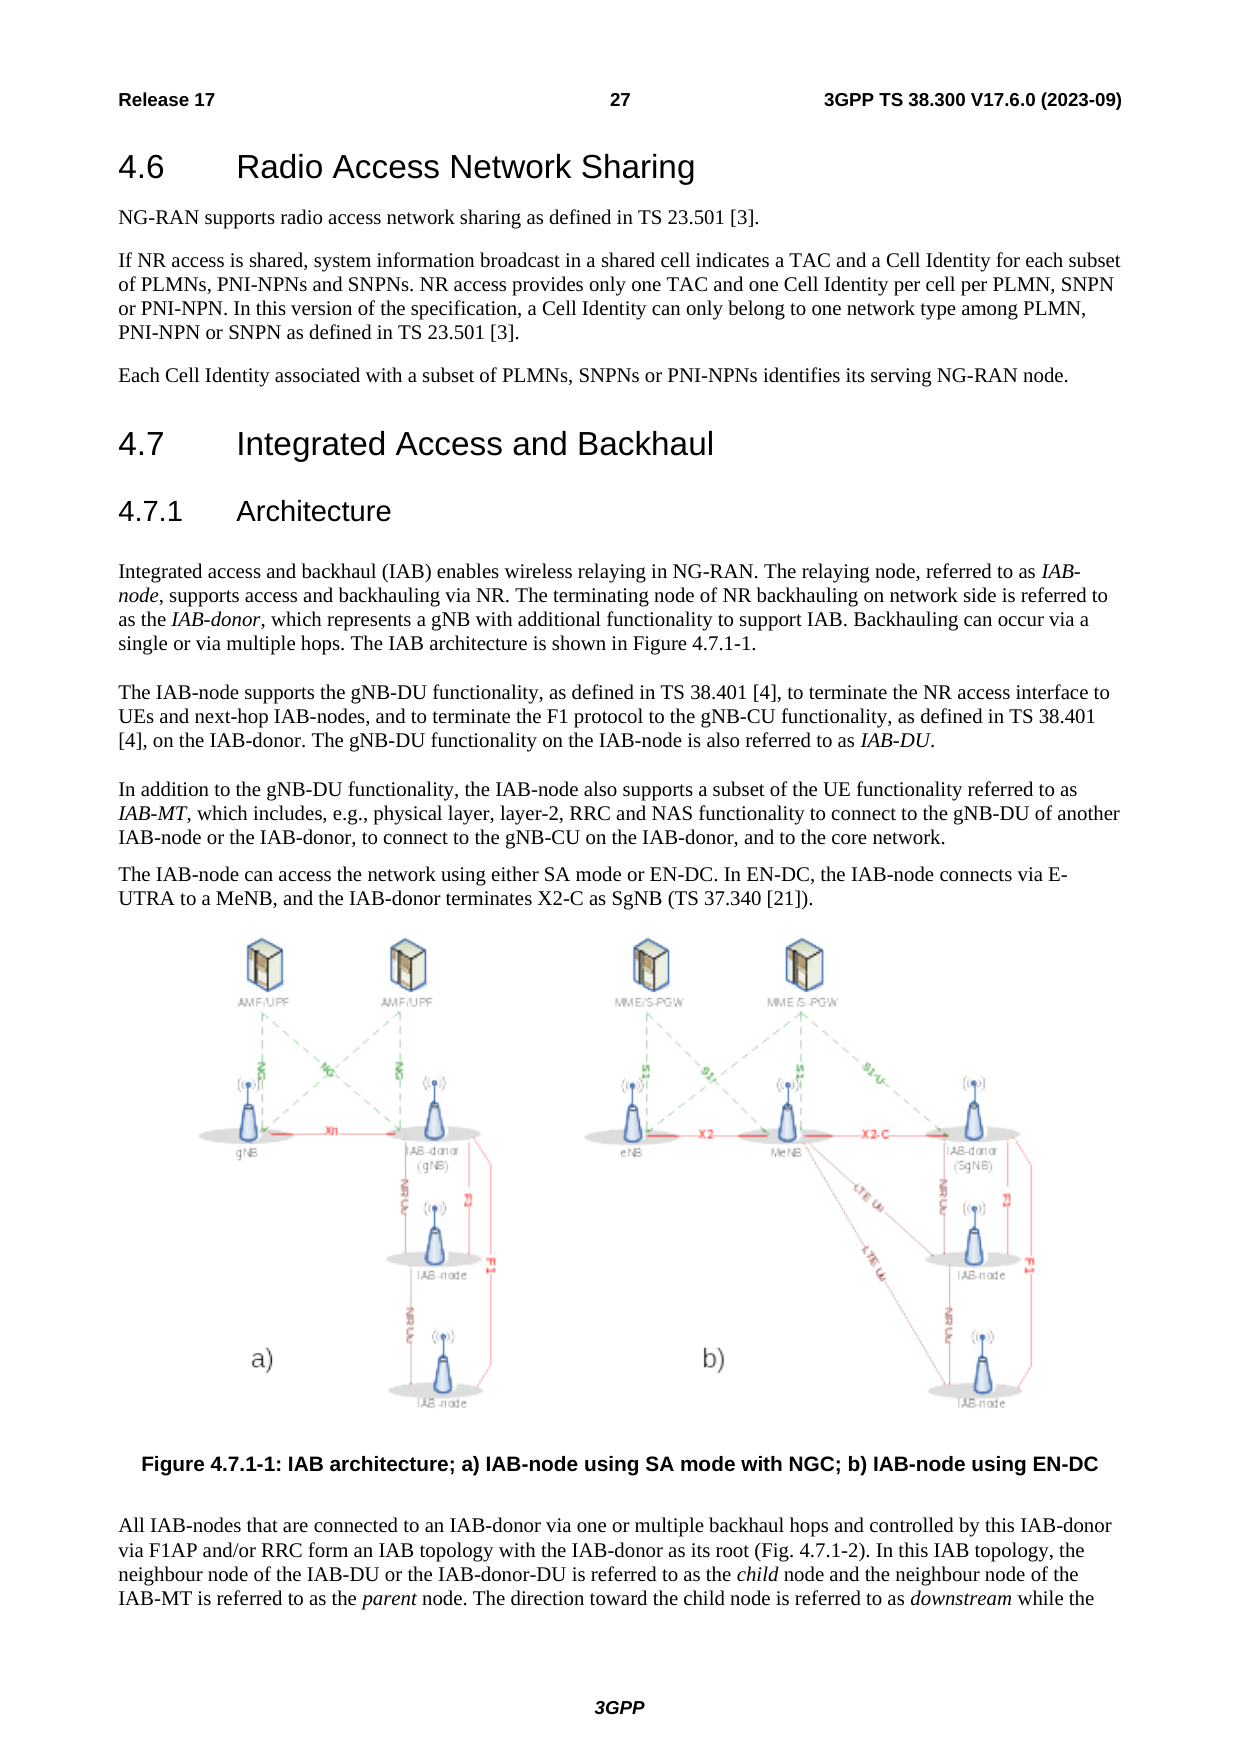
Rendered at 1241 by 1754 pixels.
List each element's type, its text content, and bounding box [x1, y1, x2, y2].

subtitle 4.7.1 Architecture [118, 494, 1122, 527]
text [118, 1513, 1122, 1610]
text If NR access is shared, system information broadcast in a shared cell indicates a TAC and a Cell Identity for each subset of PLMNs, PNI-NPNs and SNPNs. NR access provides only one TAC and one Cell Identity per cell per PLMN, SNPN or PNI-NPN. In this version of the specification, a Cell Identity can only belong to one network type among PLMN, PNI-NPN or SNPN as defined in TS 23.501 [3]. [118, 247, 1122, 344]
text In addition to the gNB-DU functionality, the IAB-node also supports a subset of the UE functionality referred to as IAB-MT, which includes, e.g., physical layer, layer-2, RRC and NAS functionality to connect to the gNB-DU of another IAB-node or the IAB-donor, to connect to the gNB-CU on the IAB-donor, and to the core network. [118, 777, 1122, 849]
text Figure 4.7.1-1: IAB architecture; a) IAB-node using SA mode with NGC; b) IAB-node using EN-DC [118, 1452, 1122, 1476]
subtitle 4.6 Radio Access Network Sharing [118, 147, 1122, 186]
text The IAB-node can access the network using either SA mode or EN-DC. In EN-DC, the IAB-node connects via E-UTRA to a MeNB, and the IAB-donor terminates X2-C as SgNB (TS 37.340 [21]). [118, 862, 1122, 910]
text NG-RAN supports radio access network sharing as defined in TS 23.501 [3]. [118, 205, 1122, 229]
subtitle 4.7 Integrated Access and Backhaul [118, 424, 1122, 462]
text The IAB-node supports the gNB-DU functionality, as defined in TS 38.401 [4], to terminate the NR access interface to UEs and next-hop IAB-nodes, and to terminate the F1 protocol to the gNB-CU functionality, as defined in TS 38.401 [4], on the IAB-donor. The gNB-DU functionality on the IAB-node is also referred to as IAB-DU. [118, 680, 1122, 752]
text Each Cell Identity associated with a subset of PLMNs, SNPNs or PNI-NPNs identifies its serving NG-RAN node. [118, 362, 1122, 387]
text Integrated access and backhaul (IAB) enables wireless relaying in NG-RAN. The relaying node, referred to as IAB-node, supports access and backhauling via NR. The terminating node of NR backhauling on network side is referred to as the IAB-donor, which represents a gNB with additional functionality to support IAB. Backhauling can occur via a single or via multiple hops. The IAB architecture is shown in Figure 4.7.1-1. [118, 558, 1122, 655]
